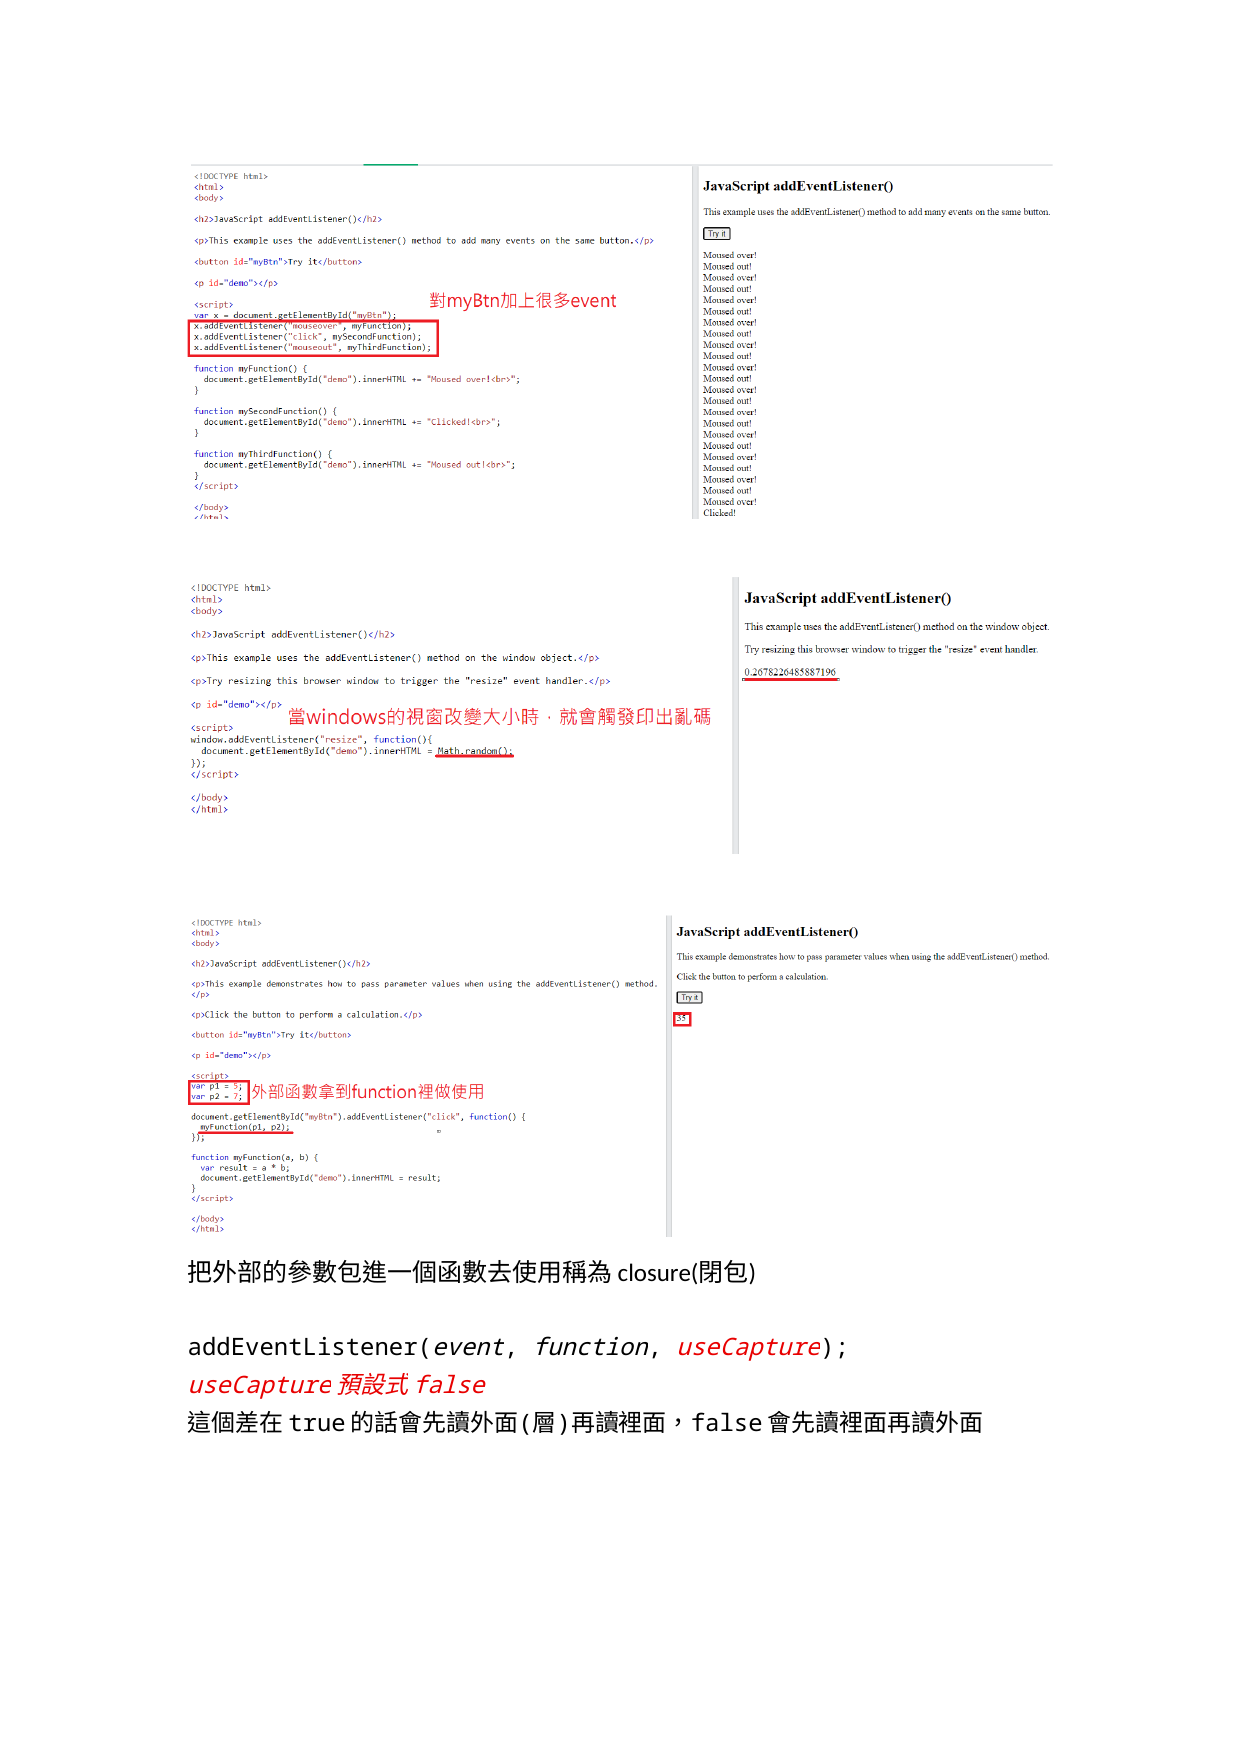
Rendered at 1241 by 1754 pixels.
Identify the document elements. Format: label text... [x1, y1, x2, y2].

picture [187, 914, 1053, 1239]
picture [187, 164, 1053, 519]
text 把外部的參數包進一個函數去使用稱為closure(閉包) [187, 1252, 1053, 1289]
text 這個差在true的話會先讀外面(層)再讀裡面，false會先讀裡面再讀外面 [187, 1402, 1053, 1439]
picture [187, 577, 1053, 854]
text useCapture預設式false [187, 1364, 1053, 1402]
text addEventListener(event, function, useCapture); [187, 1327, 1053, 1364]
